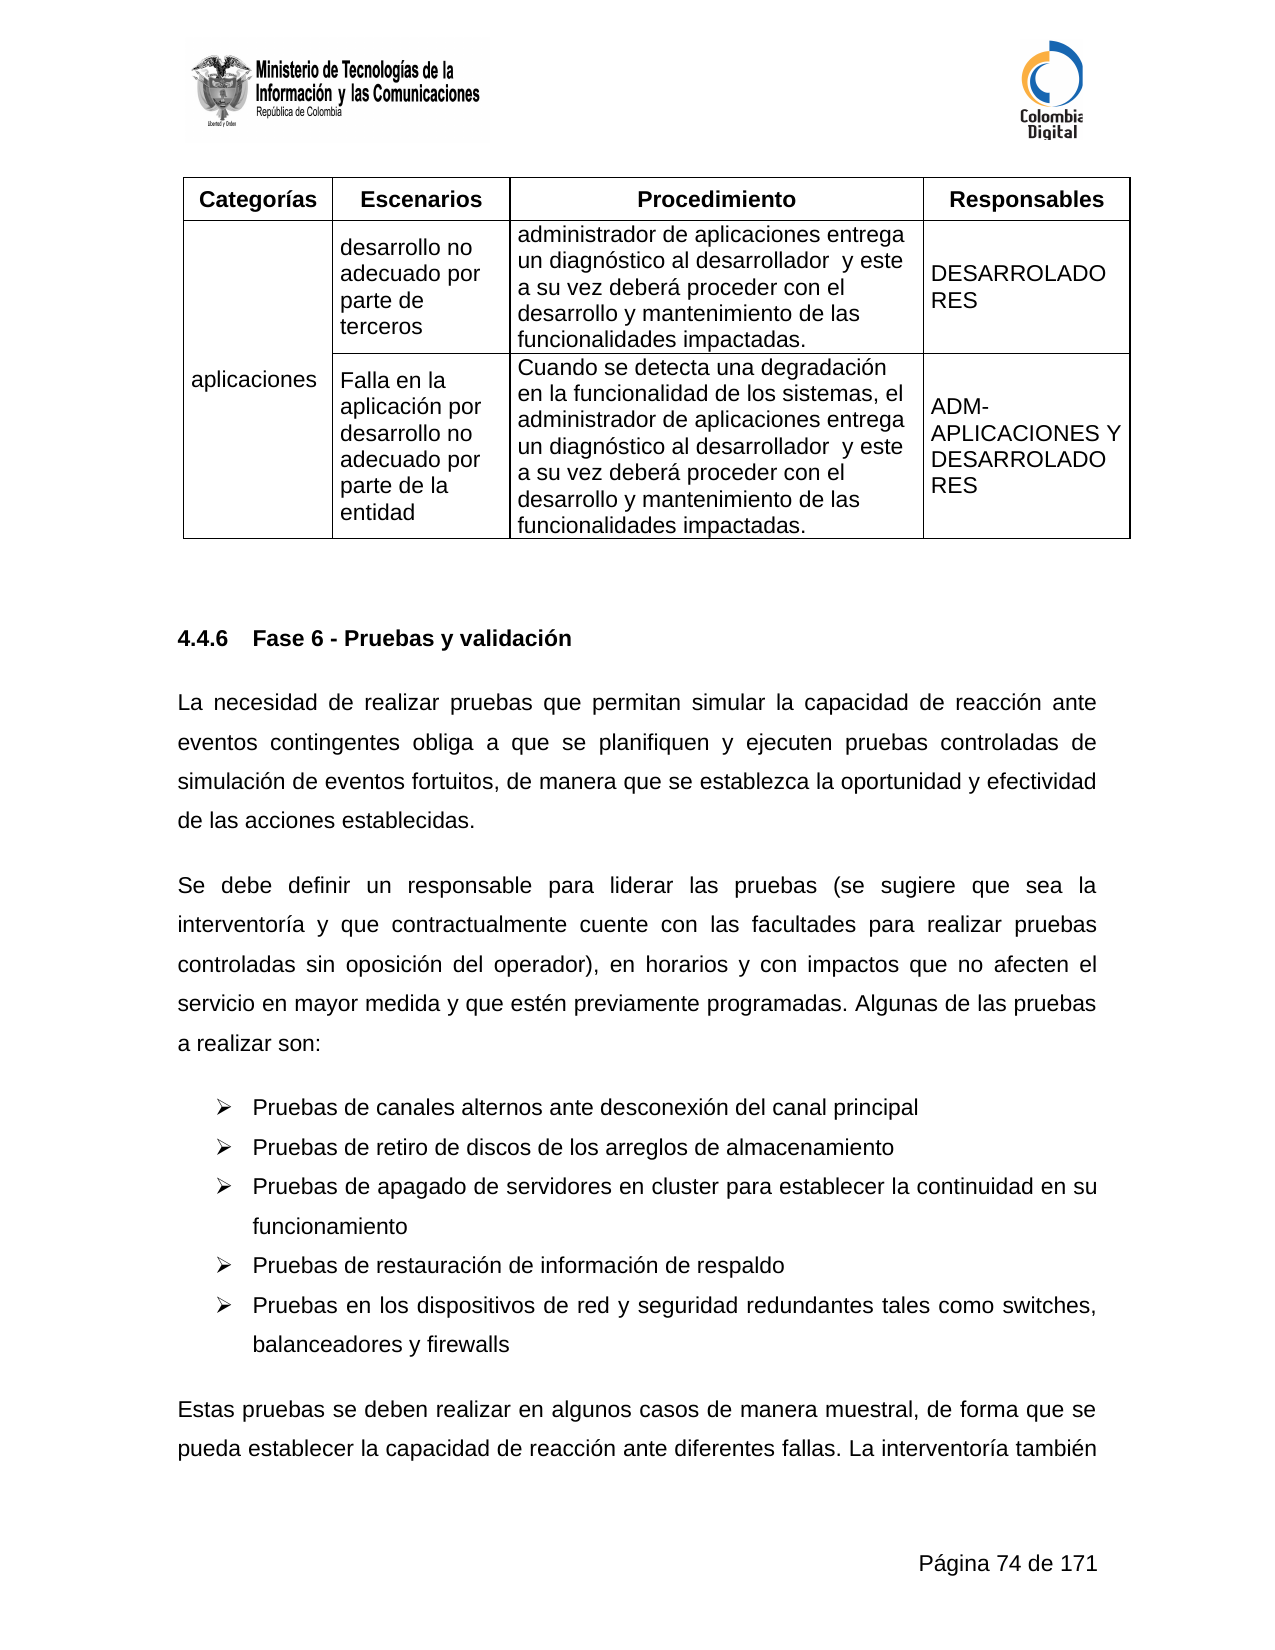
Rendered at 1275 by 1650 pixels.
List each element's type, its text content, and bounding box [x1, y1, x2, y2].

subtitle Fase 6 - Pruebas y validación [177, 624, 1098, 651]
list Pruebas en los dispositivos de red y seguridad redundantes tales como switches, balanceadores y firewalls [215, 1292, 1098, 1358]
table_cell Desarrollo de aplicaciones [184, 221, 332, 538]
list Pruebas de retiro de discos de los arreglos de almacenamiento [215, 1134, 1098, 1160]
table_cell ADM-APLICACIONES Y DESARROLADORES [924, 221, 1129, 353]
text La necesidad de realizar pruebas que permitan simular la capacidad de reacción ante eventos contingentes obliga a que se planifiquen y ejecuten pruebas controladas de simulación de eventos fortuitos, de manera que se establezca la oportunidad y efectividad de las acciones establecidas. [177, 689, 1098, 834]
table_cell ADM-APLICACIONES Y DESARROLADORES [924, 354, 1129, 538]
list Pruebas de canales alternos ante desconexión del canal principal [215, 1094, 1098, 1121]
table_header Escenarios [333, 178, 509, 220]
table_cell Falla en la aplicación por desarrollo no adecuado por parte de terceros [333, 221, 509, 353]
table_cell Falla en la aplicación por desarrollo no adecuado por parte de la entidad [333, 354, 509, 538]
picture [1020, 39, 1083, 139]
text Se debe definir un responsable para liderar las pruebas (se sugiere que sea la interventoría y que contractualmente cuente con las facultades para realizar pruebas controladas sin oposición del operador), en horarios y con impactos que no afecten el servicio en mayor medida y que estén previamente programadas. Algunas de las pruebas a realizar son: [177, 872, 1098, 1056]
table_header Categorías [184, 178, 332, 220]
list Pruebas de restauración de información de respaldo [215, 1252, 1098, 1279]
table_header Responsables [924, 178, 1129, 220]
list Pruebas de apagado de servidores en cluster para establecer la continuidad en su funcionamiento [215, 1173, 1098, 1239]
table_header Procedimiento [511, 178, 923, 220]
